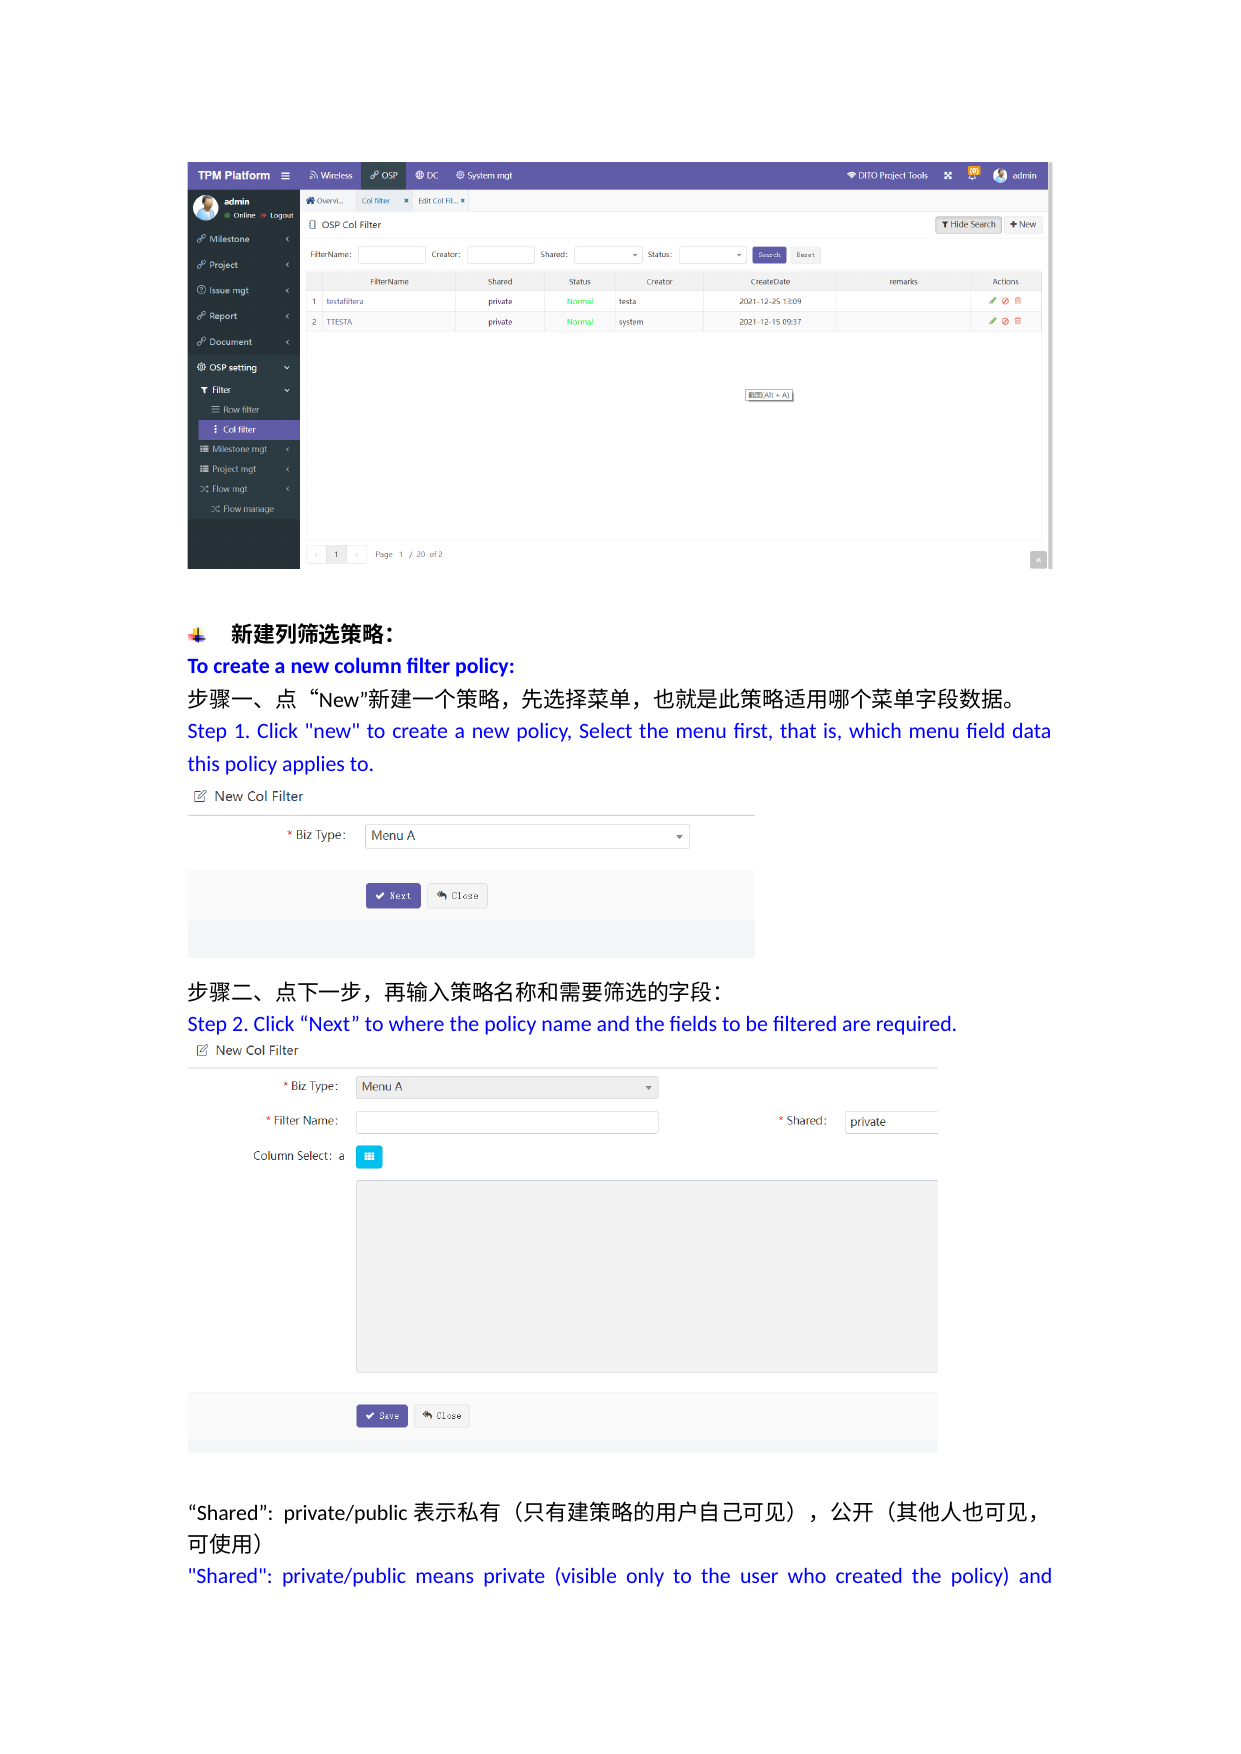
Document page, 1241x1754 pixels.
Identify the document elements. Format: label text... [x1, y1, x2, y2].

list 步骤二、点下一步，再输入策略名称和需要筛选的字段： [187, 974, 1053, 1007]
list “Shared”: private/public 表示私有（只有建策略的用户自己可见），公开（其他人也可见，可使用） [187, 1494, 1053, 1559]
picture [188, 626, 206, 643]
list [187, 1559, 1053, 1592]
picture [187, 1039, 938, 1453]
list 步骤一、点“New”新建一个策略，先选择菜单，也就是此策略适用哪个菜单字段数据。 [187, 682, 1053, 714]
list 新建列筛选策略： [187, 617, 1053, 649]
text To create a new column filter policy: [187, 649, 1053, 682]
picture [187, 779, 755, 958]
list Step 1. Click "new" to create a new policy, Select the menu first, that is, which menu field data this policy applies to. [187, 714, 1053, 779]
list Step 2. Click “Next” to where the policy name and the fields to be filtered are required. [187, 1007, 1053, 1039]
picture [187, 162, 1053, 569]
